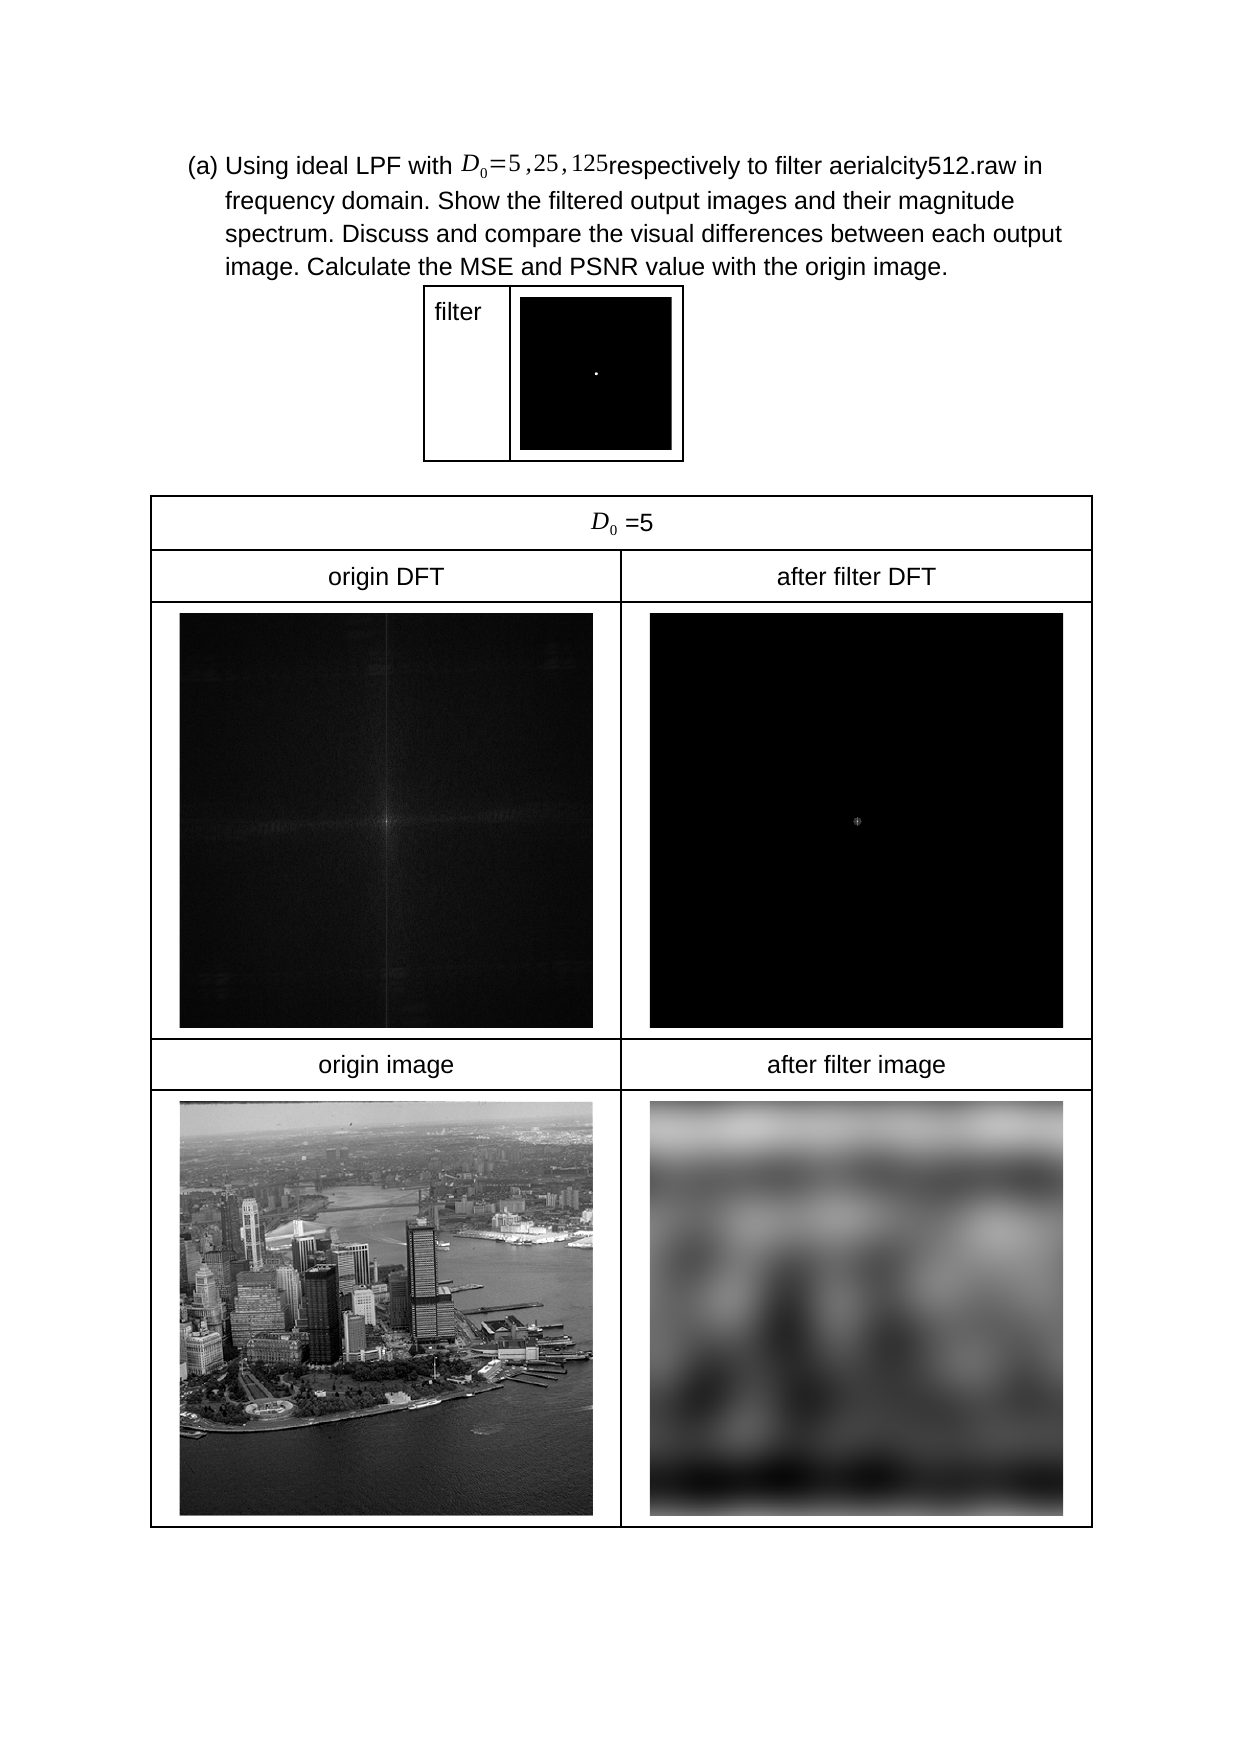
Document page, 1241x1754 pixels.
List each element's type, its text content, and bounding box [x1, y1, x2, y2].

table_cell [622, 603, 1091, 1038]
list Using ideal LPF with respectively to filter aerialcity512.raw in frequency domain. Show the filtered output images and their magnitude spectrum. Discuss and compare the visual differences between each output image. Calculate the MSE and PSNR value with the origin image. [187, 150, 1090, 280]
picture [520, 297, 672, 450]
table_cell after filter image [622, 1040, 1091, 1089]
table_header =5 [152, 497, 1091, 549]
table_header filter [425, 287, 509, 460]
table_cell [622, 1091, 1091, 1526]
table_cell origin DFT [152, 551, 620, 601]
table_cell origin image [152, 1040, 620, 1089]
table_cell [152, 603, 620, 1038]
picture [179, 1101, 593, 1516]
table_cell [152, 1091, 620, 1526]
picture [179, 613, 593, 1028]
picture [649, 1101, 1064, 1516]
picture [649, 613, 1064, 1028]
table_header [511, 287, 682, 460]
table_cell after filter DFT [622, 551, 1091, 601]
